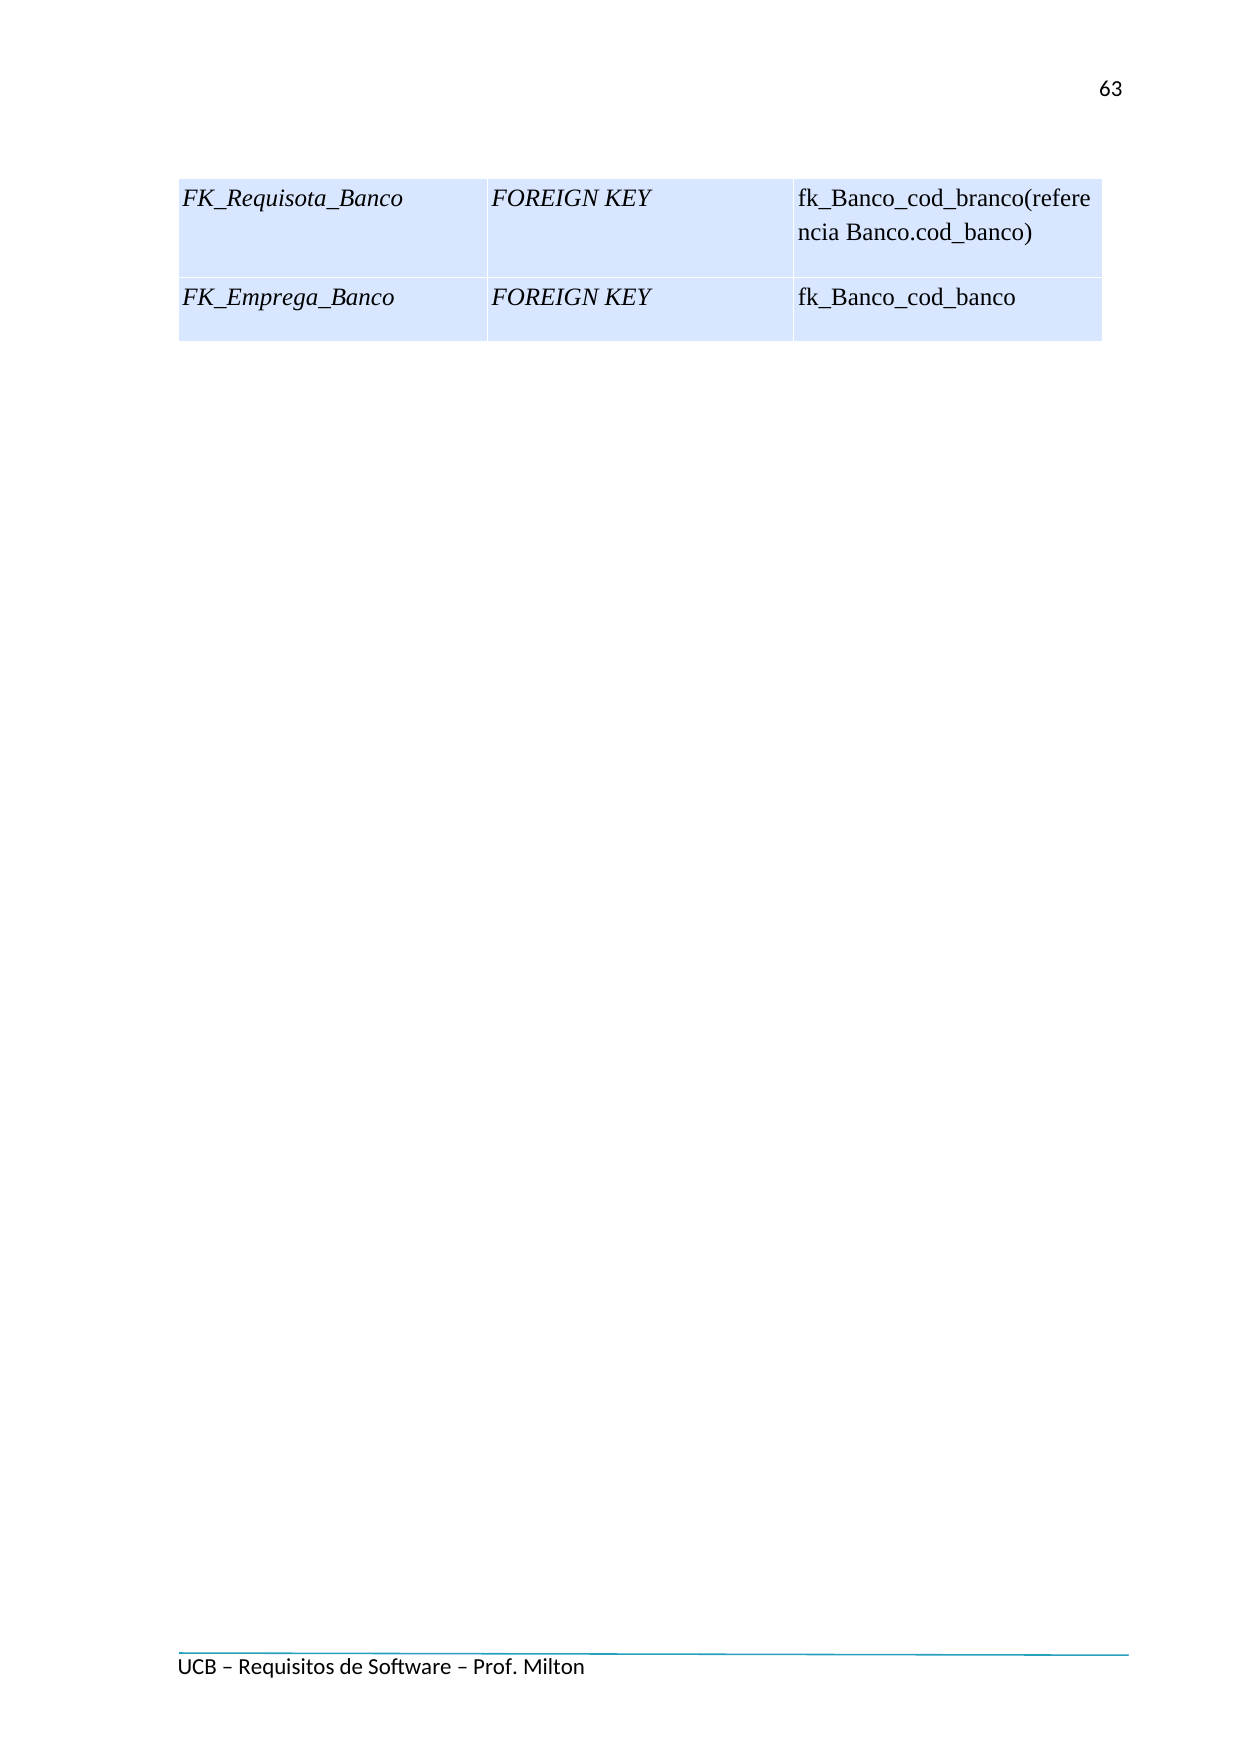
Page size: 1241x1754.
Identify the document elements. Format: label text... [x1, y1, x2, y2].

table_cell FK_Emprega_Banco [179, 278, 487, 341]
table_cell fk_Banco_cod_branco(referencia Banco.cod_banco) [794, 179, 1102, 276]
table_cell FOREIGN KEY [488, 278, 793, 341]
table_cell fk_Banco_cod_banco [794, 278, 1102, 341]
table_cell FK_Requisota_Banco [179, 179, 487, 276]
table_cell FOREIGN KEY [488, 179, 793, 276]
